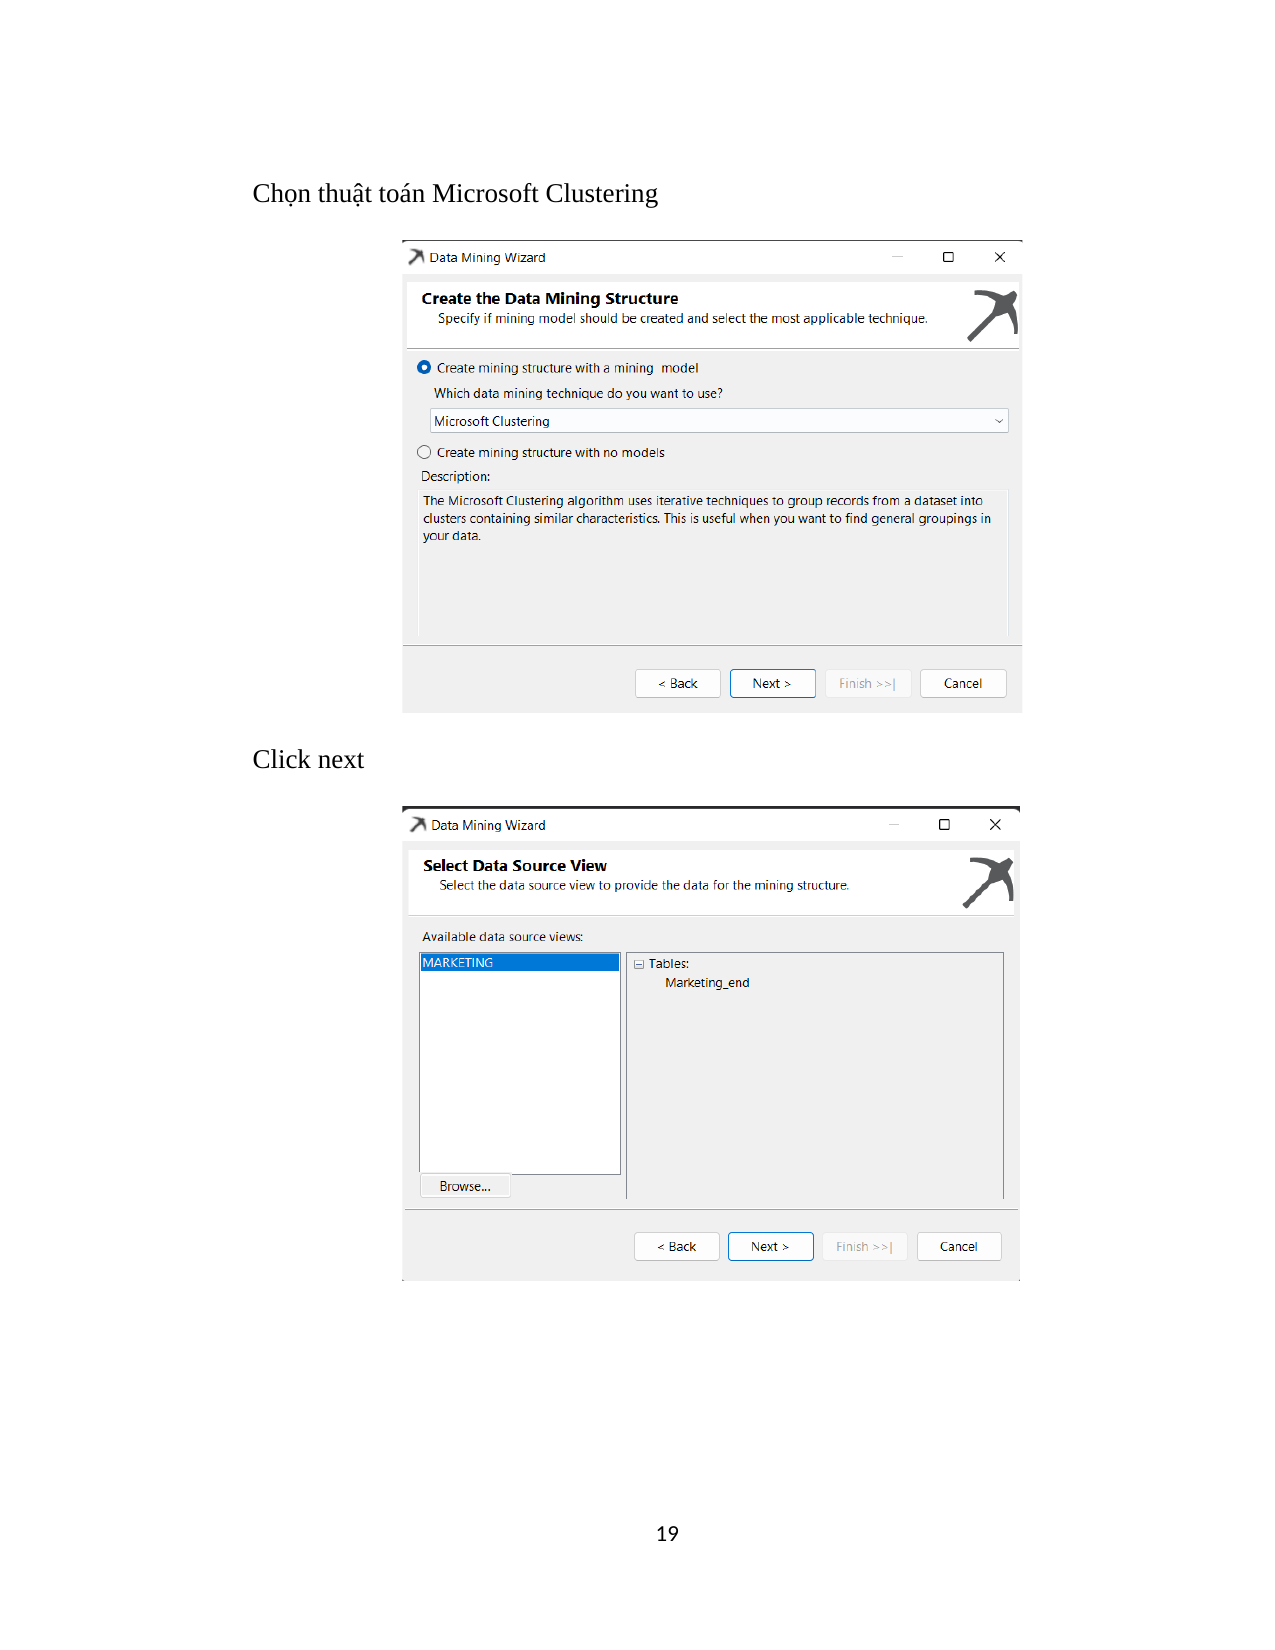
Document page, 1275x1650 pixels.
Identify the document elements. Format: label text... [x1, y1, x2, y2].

text Chọn thuật toán Microsoft Clustering [177, 177, 1157, 208]
text Click next [177, 743, 1157, 774]
picture [402, 806, 1020, 1281]
picture [402, 240, 1023, 713]
